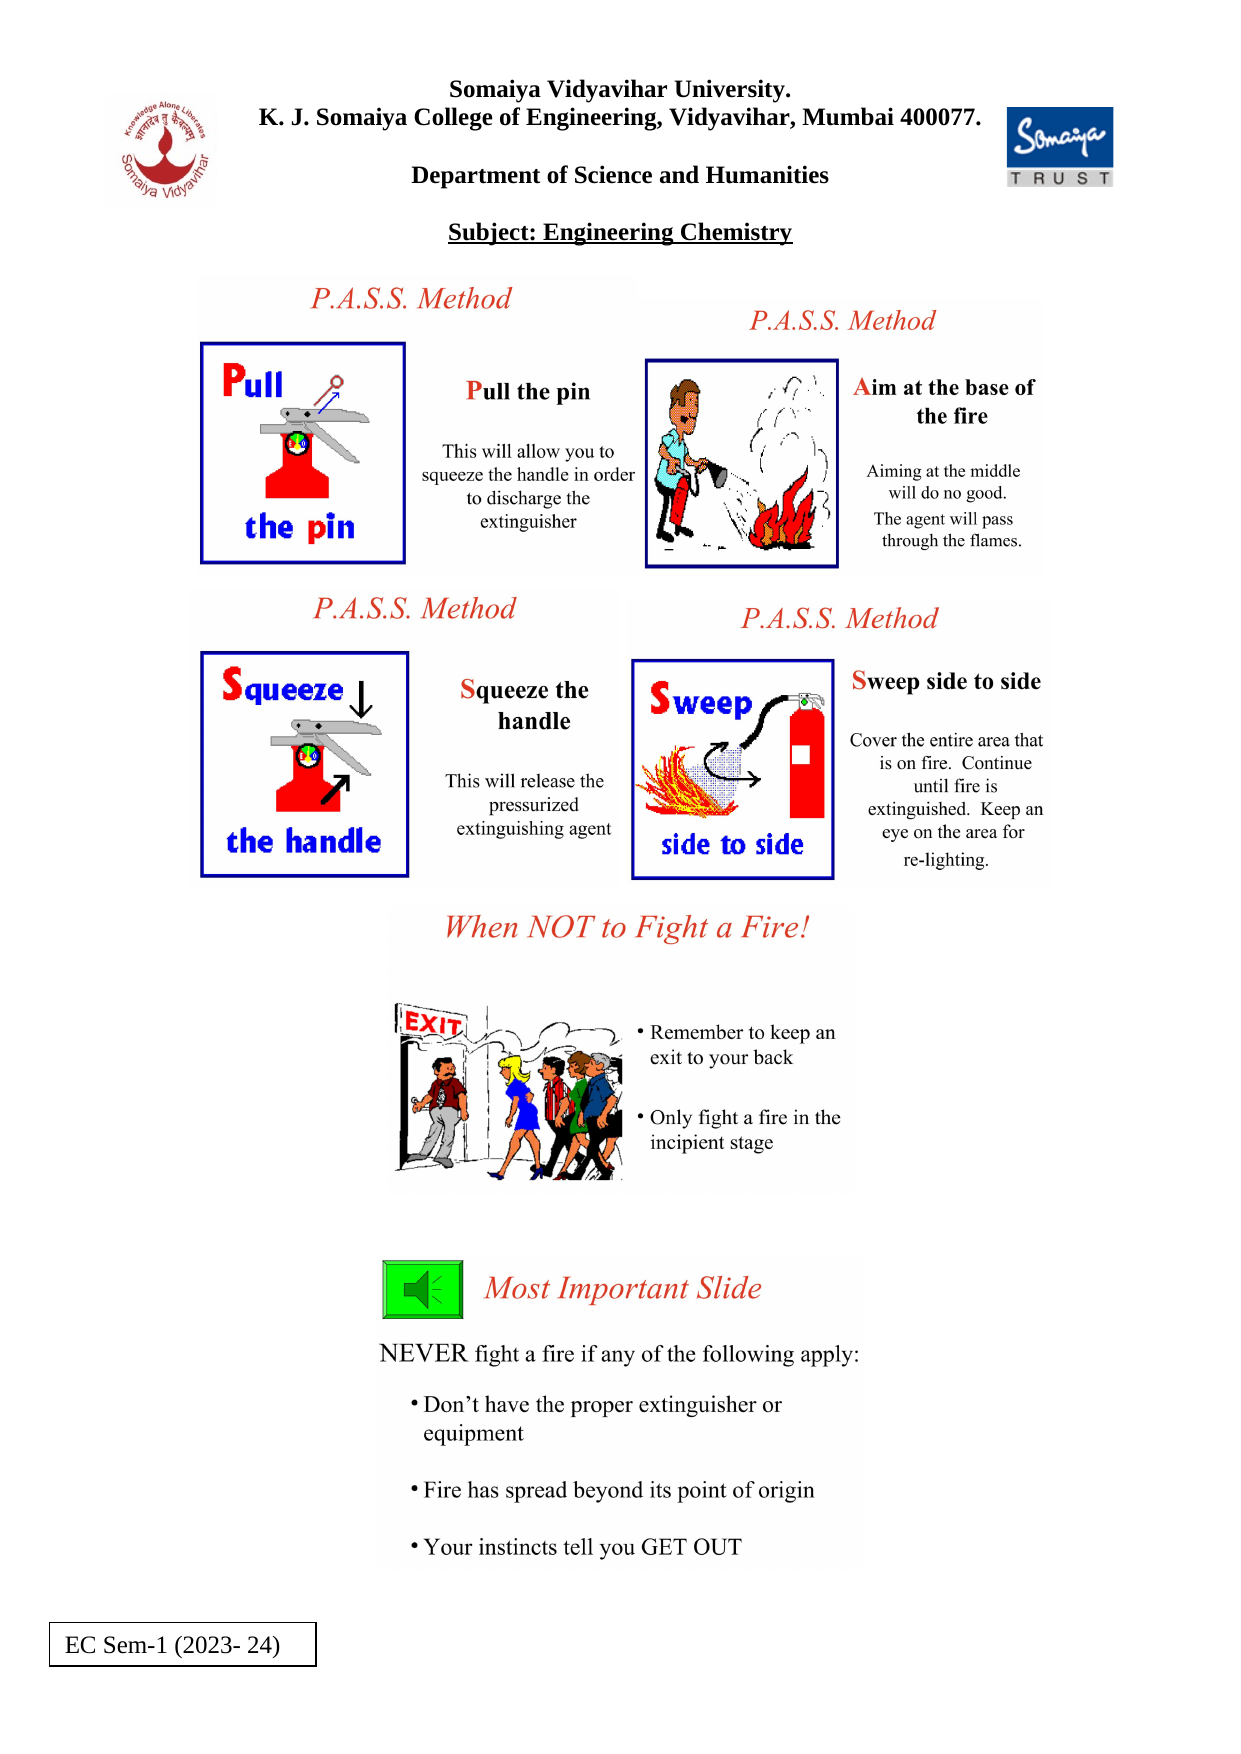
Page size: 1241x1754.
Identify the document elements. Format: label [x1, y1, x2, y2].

picture [188, 589, 620, 887]
picture [196, 275, 1044, 576]
picture [386, 906, 854, 1197]
picture [625, 600, 1053, 887]
picture [105, 93, 218, 210]
picture [1006, 107, 1114, 187]
picture [376, 1254, 865, 1571]
